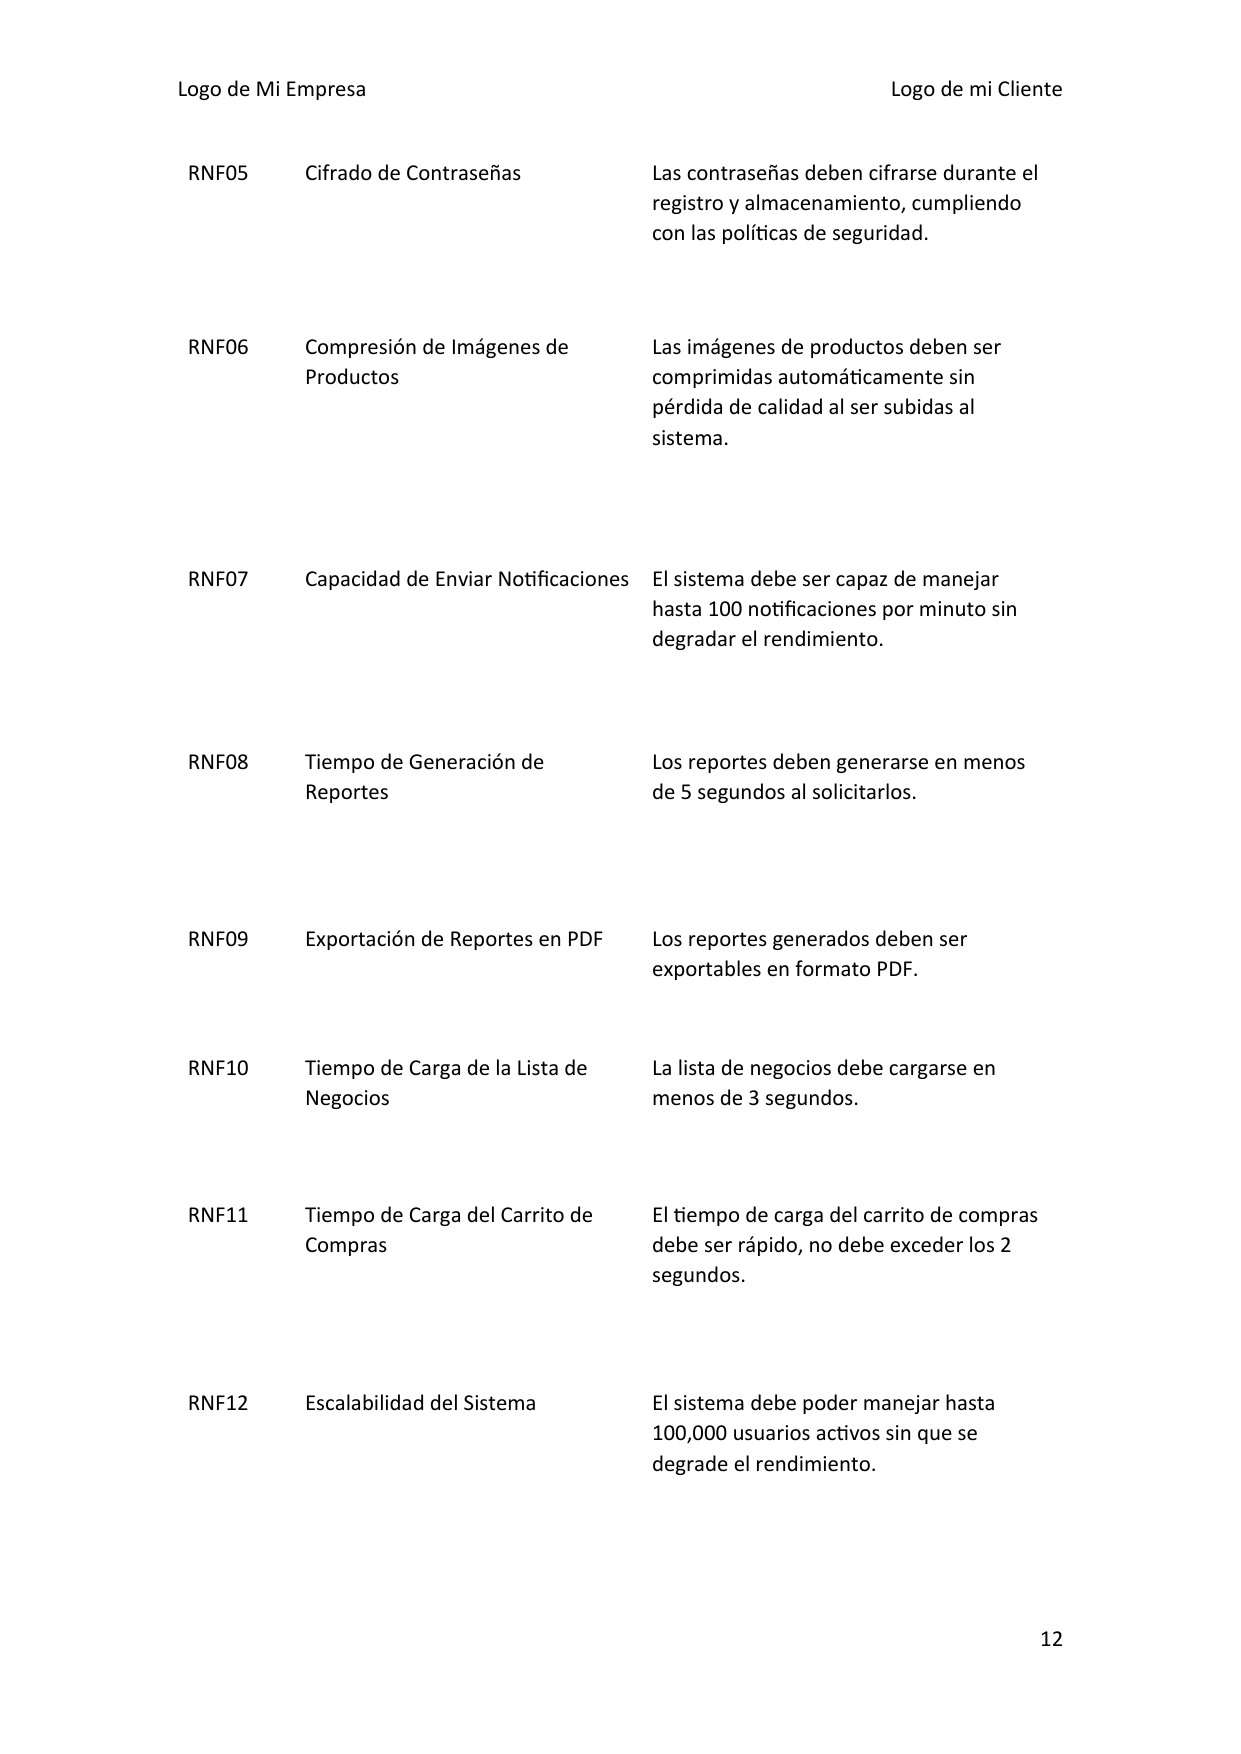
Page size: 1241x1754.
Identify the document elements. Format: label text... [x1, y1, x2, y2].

table_cell El sistema debe ser capaz de manejar hasta 100 notificaciones por minuto sin degradar el rendimiento. [641, 553, 1063, 737]
table_cell Tiempo de Carga de la Lista de Negocios [294, 1043, 641, 1190]
table_cell RNF08 [177, 737, 294, 914]
table_cell Los reportes deben generarse en menos de 5 segundos al solicitarlos. [641, 737, 1063, 914]
table_cell RNF05 [177, 148, 294, 322]
table_cell Escalabilidad del Sistema [294, 1378, 641, 1559]
table_cell RNF12 [177, 1378, 294, 1559]
table_cell Exportación de Reportes en PDF [294, 914, 641, 1042]
table_cell Tiempo de Carga del Carrito de Compras [294, 1190, 641, 1378]
table_cell Cifrado de Contraseñas [294, 148, 641, 322]
table_cell RNF07 [177, 553, 294, 737]
table_cell RNF09 [177, 914, 294, 1042]
table_cell La lista de negocios debe cargarse en menos de 3 segundos. [641, 1043, 1063, 1190]
table_cell El sistema debe poder manejar hasta 100,000 usuarios activos sin que se degrade el rendimiento. [641, 1378, 1063, 1559]
table_cell RNF11 [177, 1190, 294, 1378]
table_cell Compresión de Imágenes de Productos [294, 322, 641, 553]
table_cell RNF06 [177, 322, 294, 553]
table_cell Los reportes generados deben ser exportables en formato PDF. [641, 914, 1063, 1042]
table_cell Las imágenes de productos deben ser comprimidas automáticamente sin pérdida de calidad al ser subidas al sistema. [641, 322, 1063, 553]
table_cell Tiempo de Generación de Reportes [294, 737, 641, 914]
table_cell Capacidad de Enviar Notificaciones [294, 553, 641, 737]
table_cell RNF10 [177, 1043, 294, 1190]
table_cell El tiempo de carga del carrito de compras debe ser rápido, no debe exceder los 2 segundos. [641, 1190, 1063, 1378]
table_cell Las contraseñas deben cifrarse durante el registro y almacenamiento, cumpliendo con las políticas de seguridad. [641, 148, 1063, 322]
